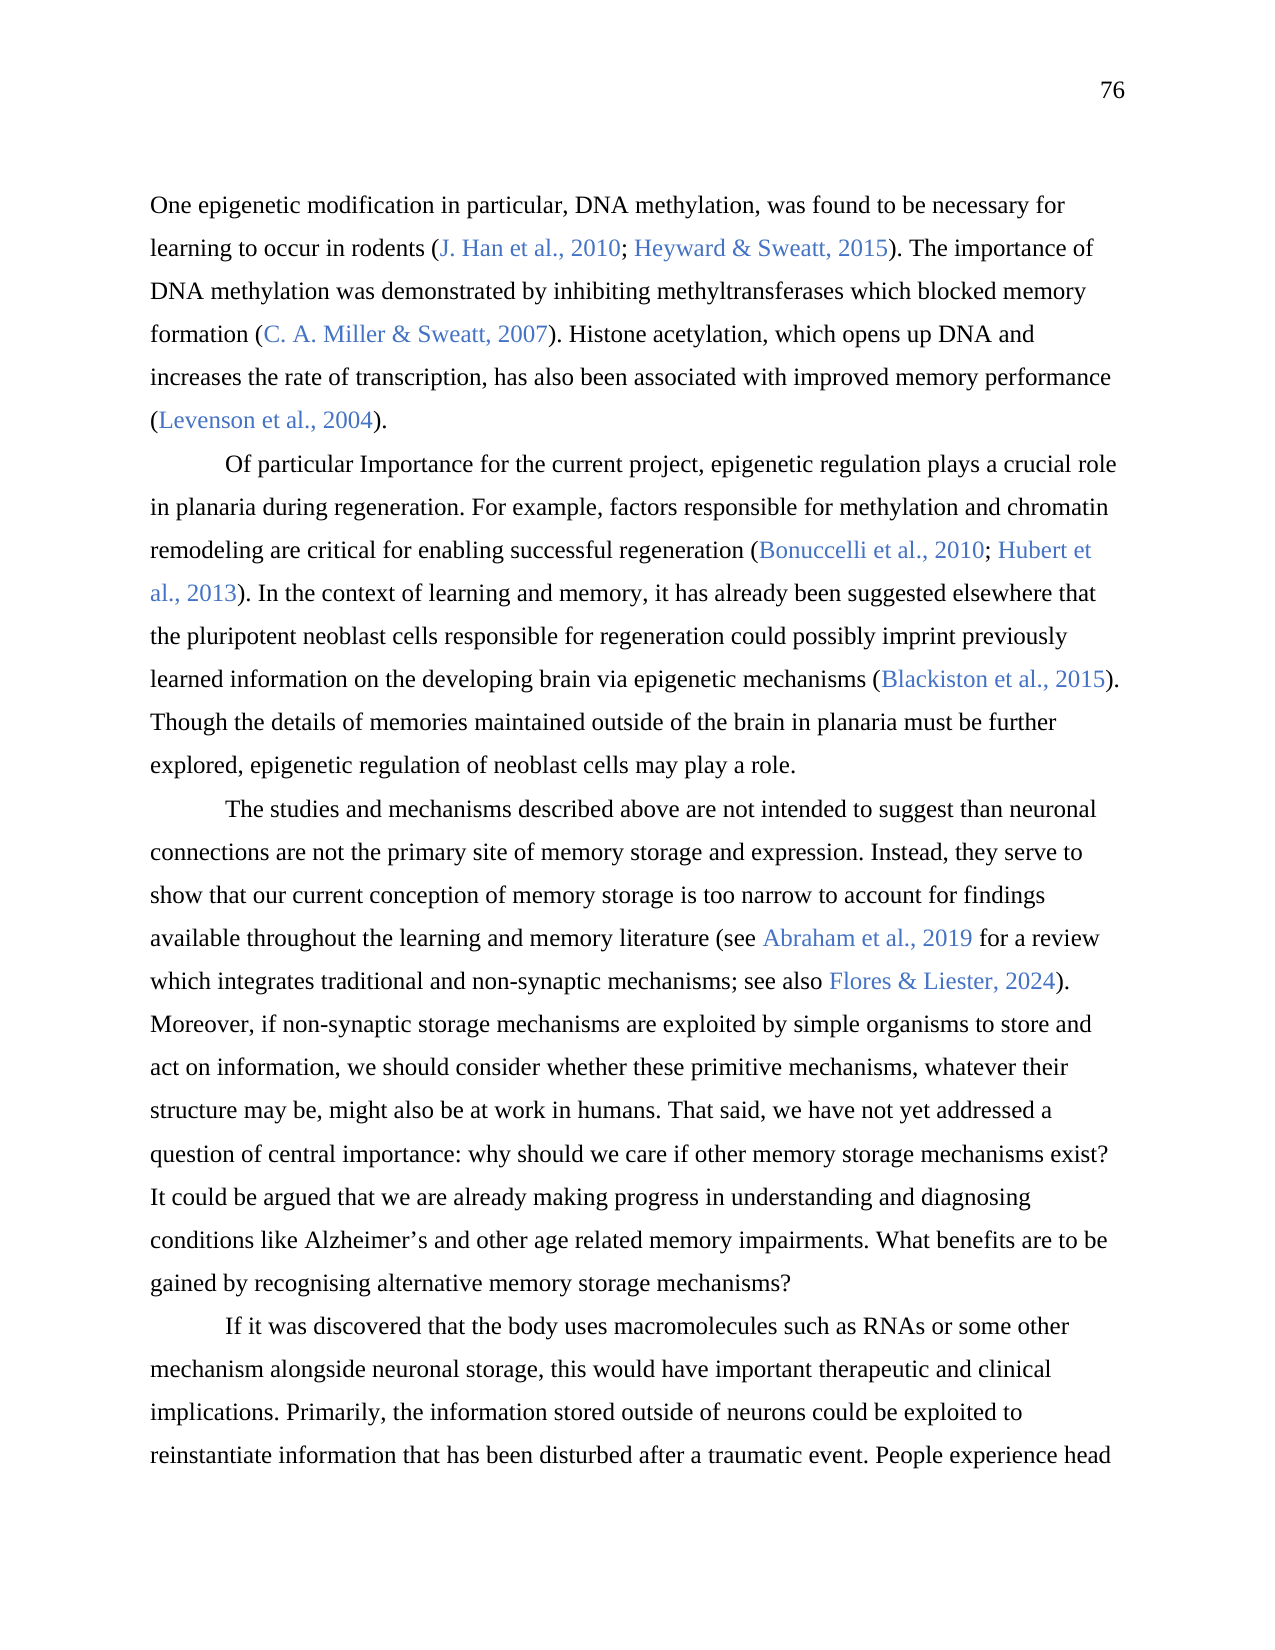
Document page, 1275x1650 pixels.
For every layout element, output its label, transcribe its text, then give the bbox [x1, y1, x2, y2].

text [150, 1311, 1125, 1469]
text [150, 190, 1125, 434]
text Of particular Importance for the current project, epigenetic regulation plays a crucial role in planaria during regeneration. For example, factors responsible for methylation and chromatin remodeling are critical for enabling successful regeneration (Bonuccelli et al., 2010; Hubert et al., 2013). In the context of learning and memory, it has already been suggested elsewhere that the pluripotent neoblast cells responsible for regeneration could possibly imprint previously learned information on the developing brain via epigenetic mechanisms (Blackiston et al., 2015). Though the details of memories maintained outside of the brain in planaria must be further explored, epigenetic regulation of neoblast cells may play a role. [150, 449, 1125, 779]
text The studies and mechanisms described above are not intended to suggest than neuronal connections are not the primary site of memory storage and expression. Instead, they serve to show that our current conception of memory storage is too narrow to account for findings available throughout the learning and memory literature (see Abraham et al., 2019 for a review which integrates traditional and non-synaptic mechanisms; see also Flores & Liester, 2024). Moreover, if non-synaptic storage mechanisms are exploited by simple organisms to store and act on information, we should consider whether these primitive mechanisms, whatever their structure may be, might also be at work in humans. That said, we have not yet addressed a question of central importance: why should we care if other memory storage mechanisms exist? It could be argued that we are already making progress in understanding and diagnosing conditions like Alzheimer’s and other age related memory impairments. What benefits are to be gained by recognising alternative memory storage mechanisms? [150, 794, 1125, 1297]
